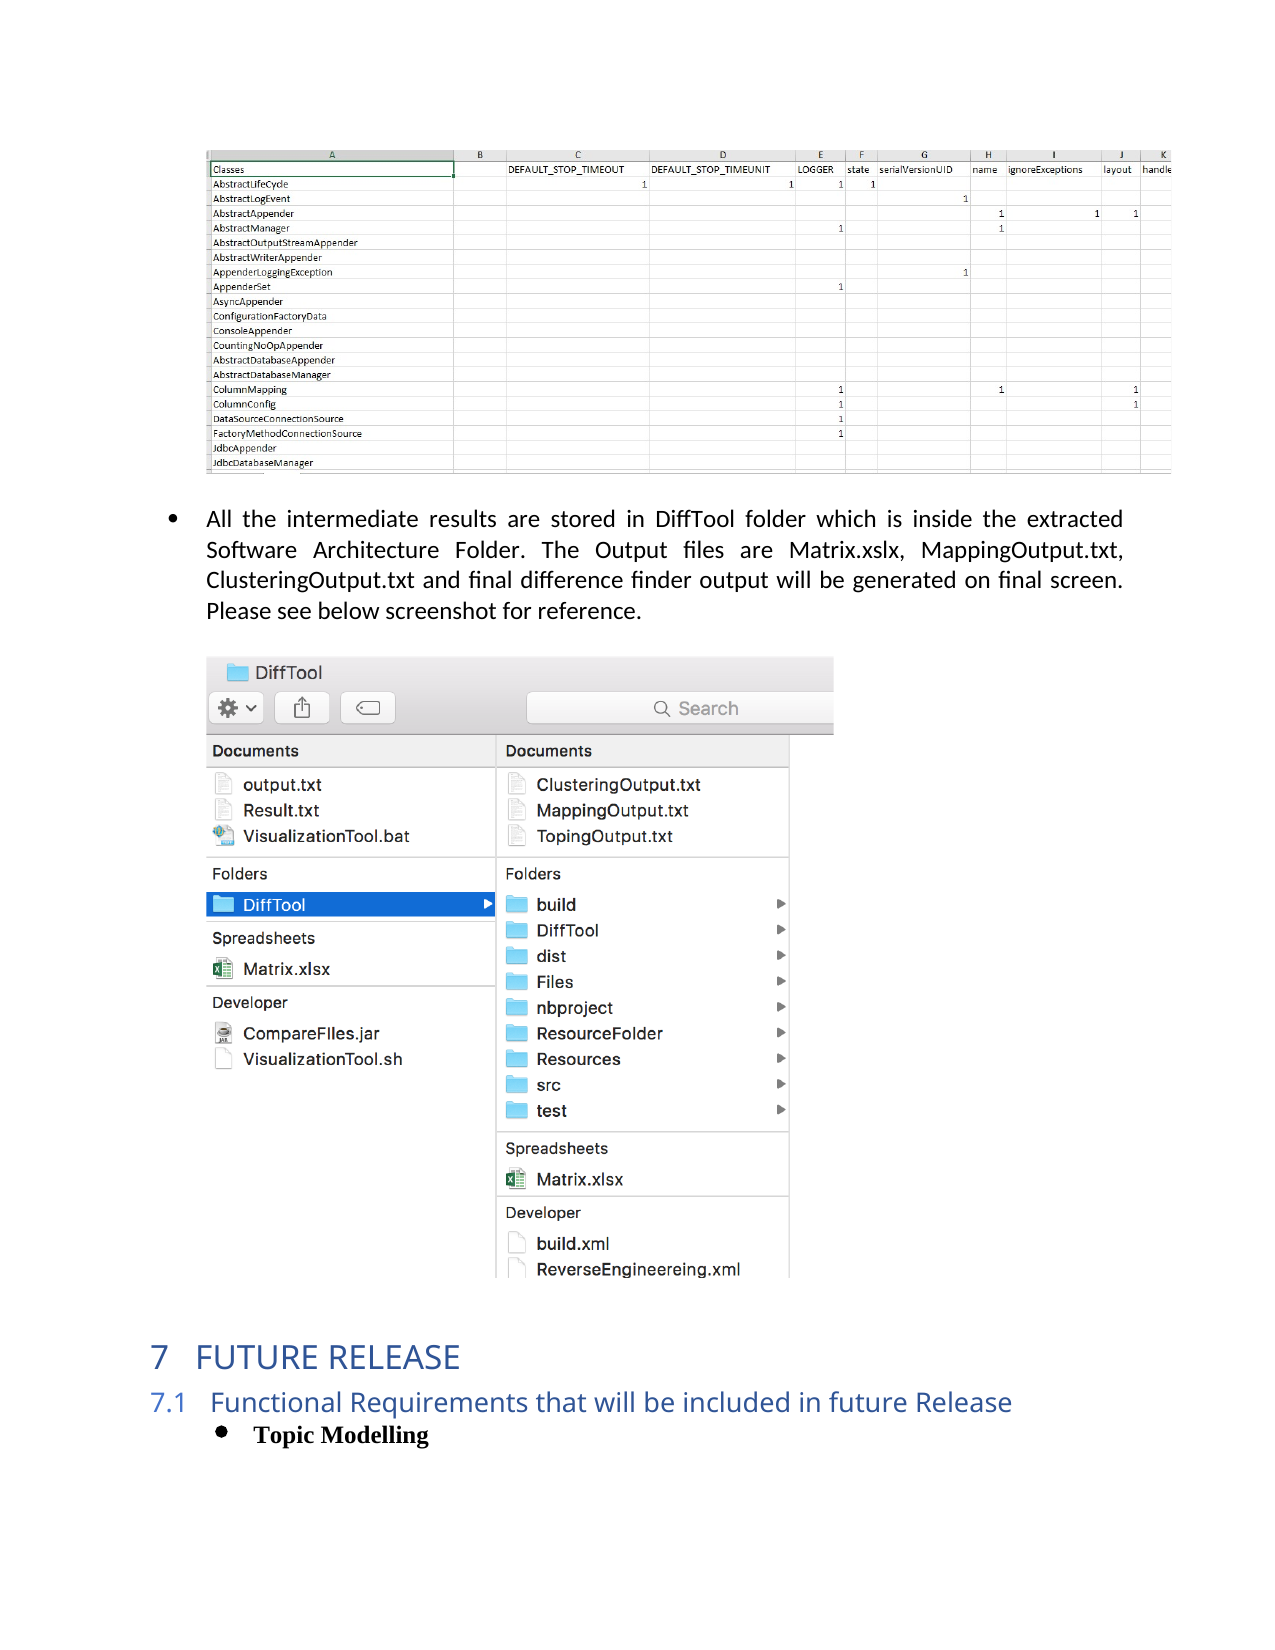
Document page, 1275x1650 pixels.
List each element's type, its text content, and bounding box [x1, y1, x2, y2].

list Topic Modelling [216, 1420, 1125, 1451]
subtitle FUTURE RELEASE [150, 1333, 1125, 1379]
picture [206, 656, 834, 1278]
picture [206, 150, 1172, 474]
subtitle Functional Requirements that will be included in future Release [150, 1383, 1125, 1420]
list All the intermediate results are stored in DiffTool folder which is inside the extracted Software Architecture Folder. The Output files are Matrix.xslx, MappingOutput.txt, ClusteringOutput.txt and final difference finder output will be generated on final screen. Please see below screenshot for reference. [169, 504, 1125, 626]
